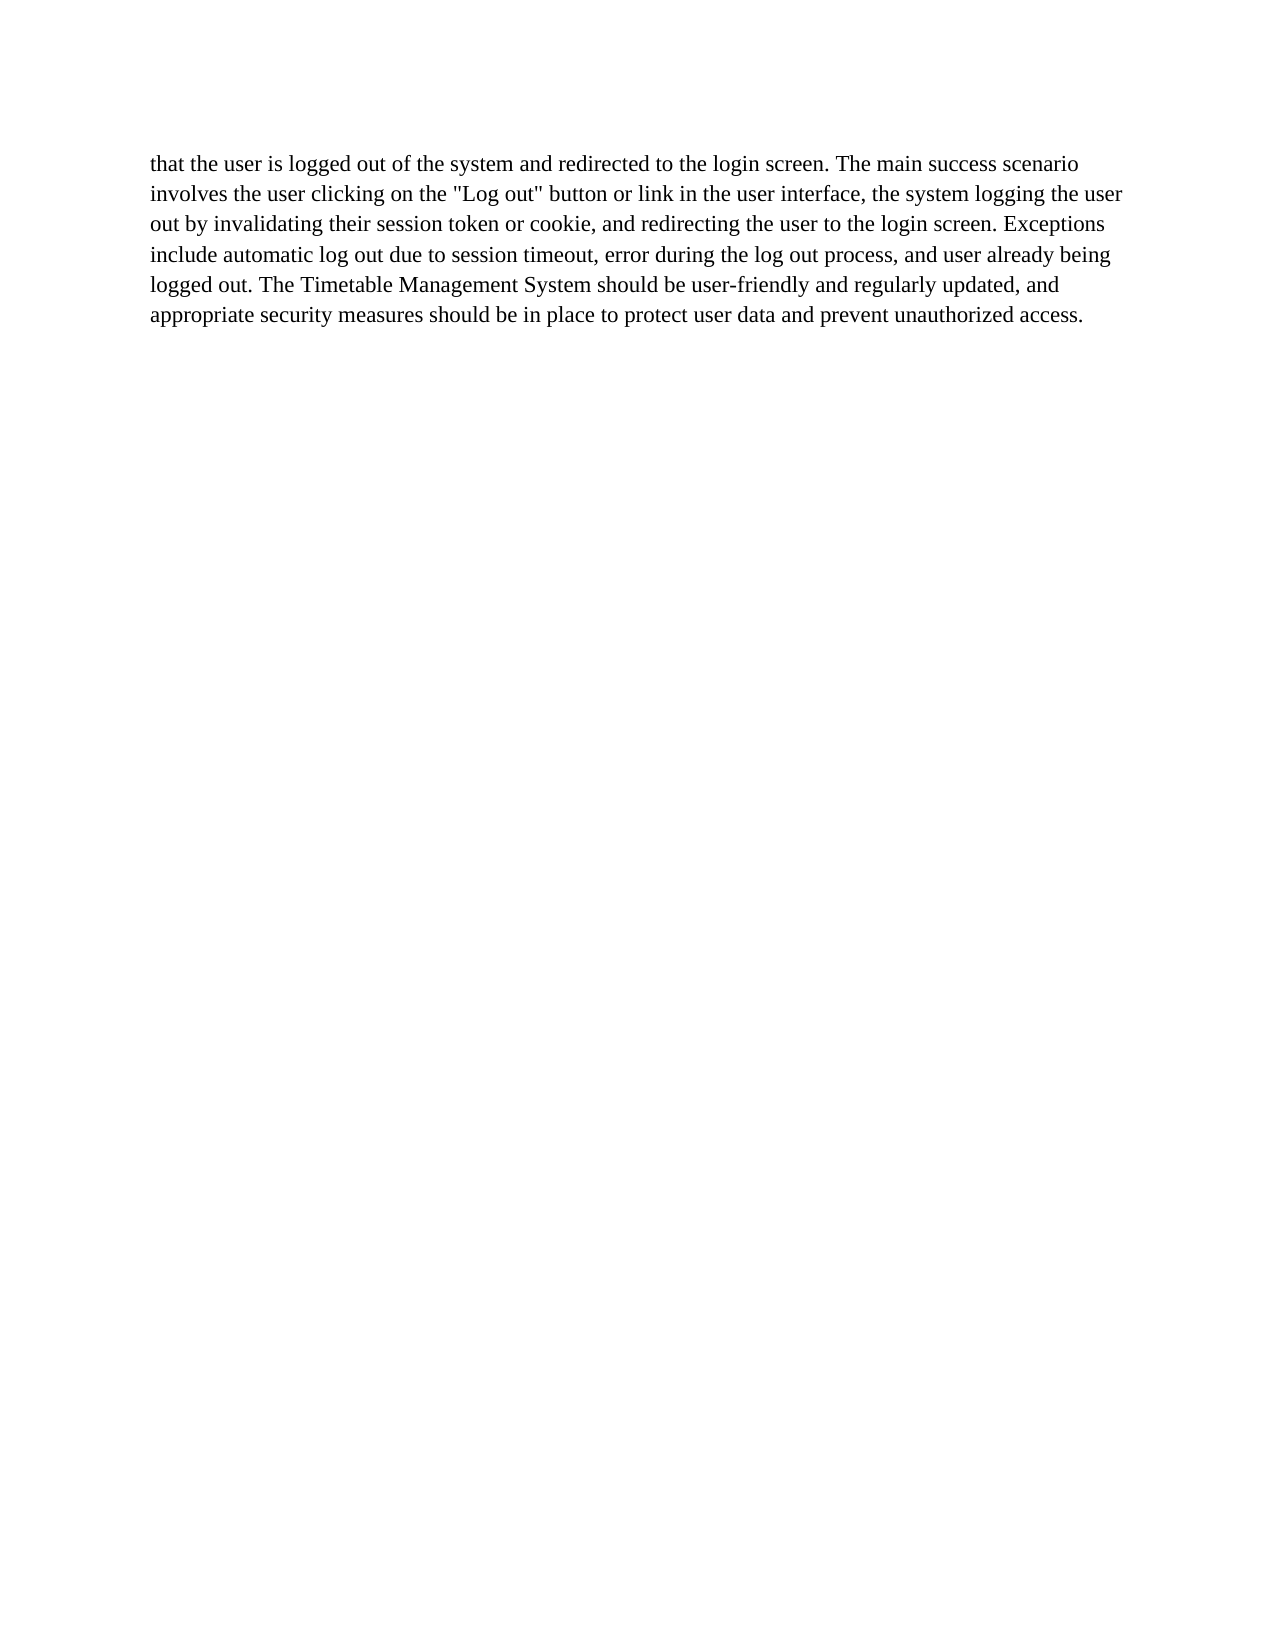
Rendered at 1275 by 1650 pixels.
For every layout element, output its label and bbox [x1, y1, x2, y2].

text [150, 150, 1125, 327]
